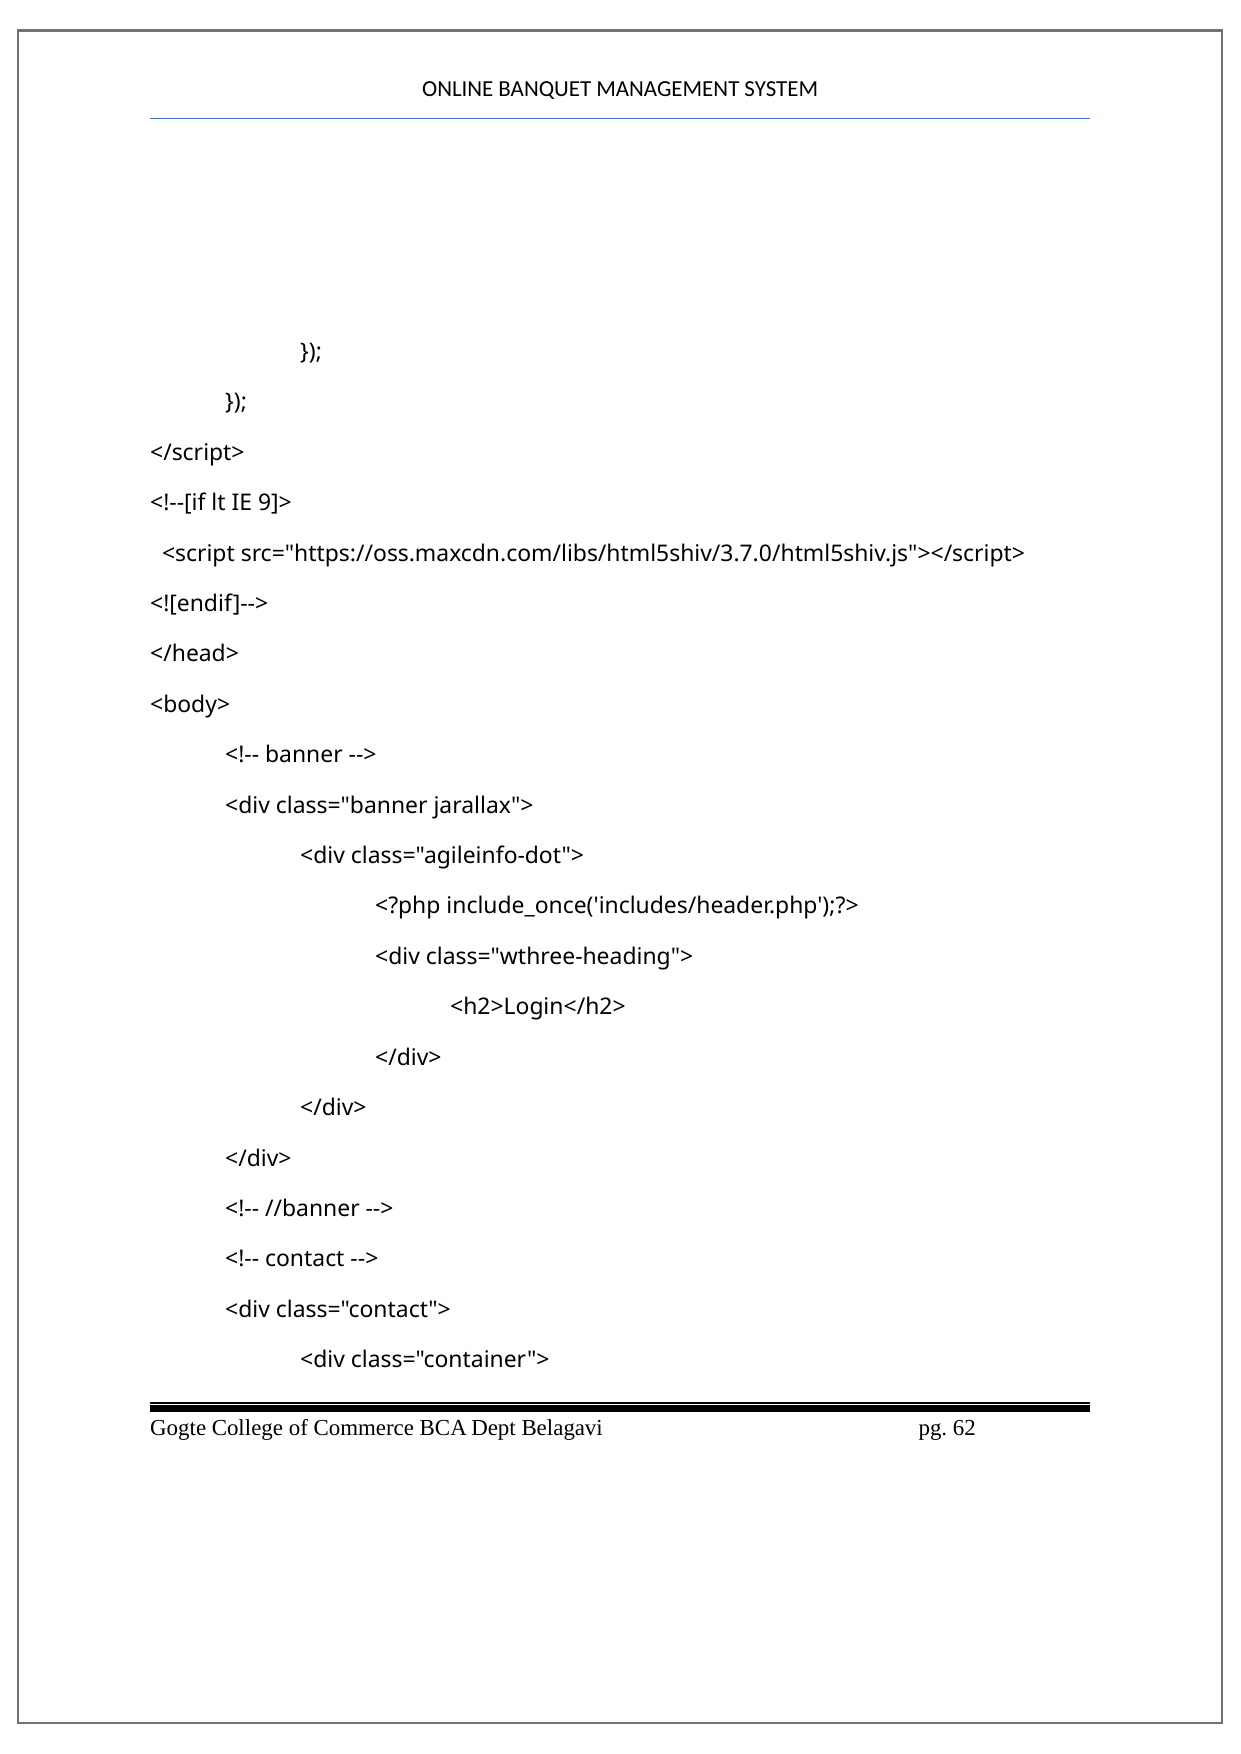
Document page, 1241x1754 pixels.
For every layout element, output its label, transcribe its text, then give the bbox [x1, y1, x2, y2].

text <h2>Login</h2> [150, 990, 1090, 1022]
text </div> [150, 1142, 1090, 1173]
text <?php include_once('includes/header.php');?> [150, 889, 1090, 921]
text <div class="agileinfo-dot"> [150, 839, 1090, 870]
text </script> [150, 436, 1090, 467]
text }); [150, 335, 1090, 366]
text <div class="contact"> [150, 1293, 1090, 1324]
text <div class="banner jarallax"> [150, 789, 1090, 820]
text <![endif]--> [150, 587, 1090, 618]
text <div class="container"> [150, 1343, 1090, 1374]
text </div> [150, 1041, 1090, 1072]
text <!-- contact --> [150, 1242, 1090, 1274]
text }); [150, 385, 1090, 417]
text <div class="wthree-heading"> [150, 940, 1090, 971]
text </div> [150, 1091, 1090, 1122]
text <body> [150, 688, 1090, 719]
text <!-- //banner --> [150, 1192, 1090, 1223]
text </head> [150, 637, 1090, 669]
text <script src="https://oss.maxcdn.com/libs/html5shiv/3.7.0/html5shiv.js"></script> [150, 537, 1090, 568]
text <!-- banner --> [150, 738, 1090, 769]
text <!--[if lt IE 9]> [150, 486, 1090, 517]
